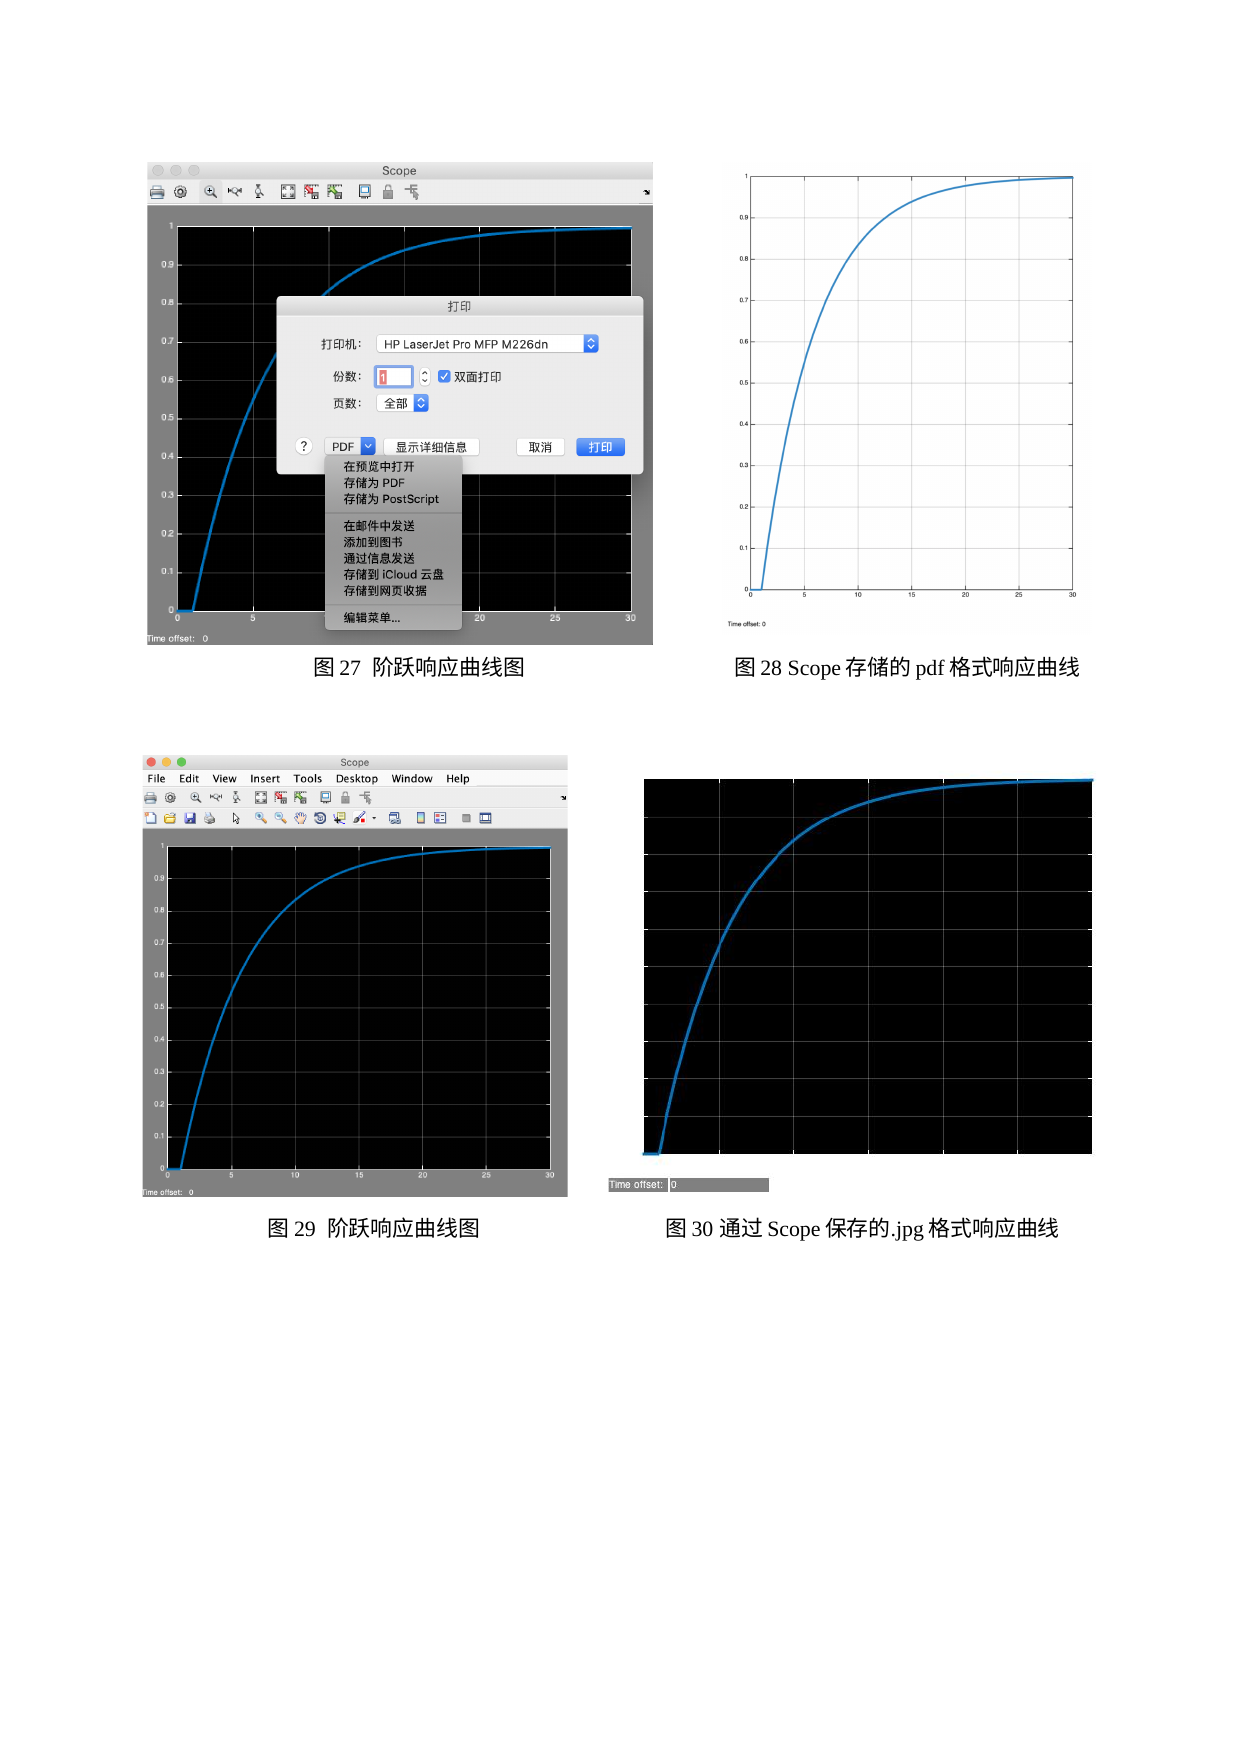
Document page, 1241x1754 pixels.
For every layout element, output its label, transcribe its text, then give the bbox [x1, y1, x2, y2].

table_header 图29 阶跃响应曲线图 [113, 755, 597, 1243]
picture [608, 755, 1116, 1192]
table_header 图27 阶跃响应曲线图 [113, 162, 688, 682]
picture [722, 162, 1092, 635]
table_header 图28 Scope存储的pdf格式响应曲线 [688, 162, 1126, 682]
picture [147, 162, 653, 645]
picture [142, 755, 568, 1197]
table_header 图30 通过Scope保存的.jpg格式响应曲线 [598, 755, 1127, 1243]
